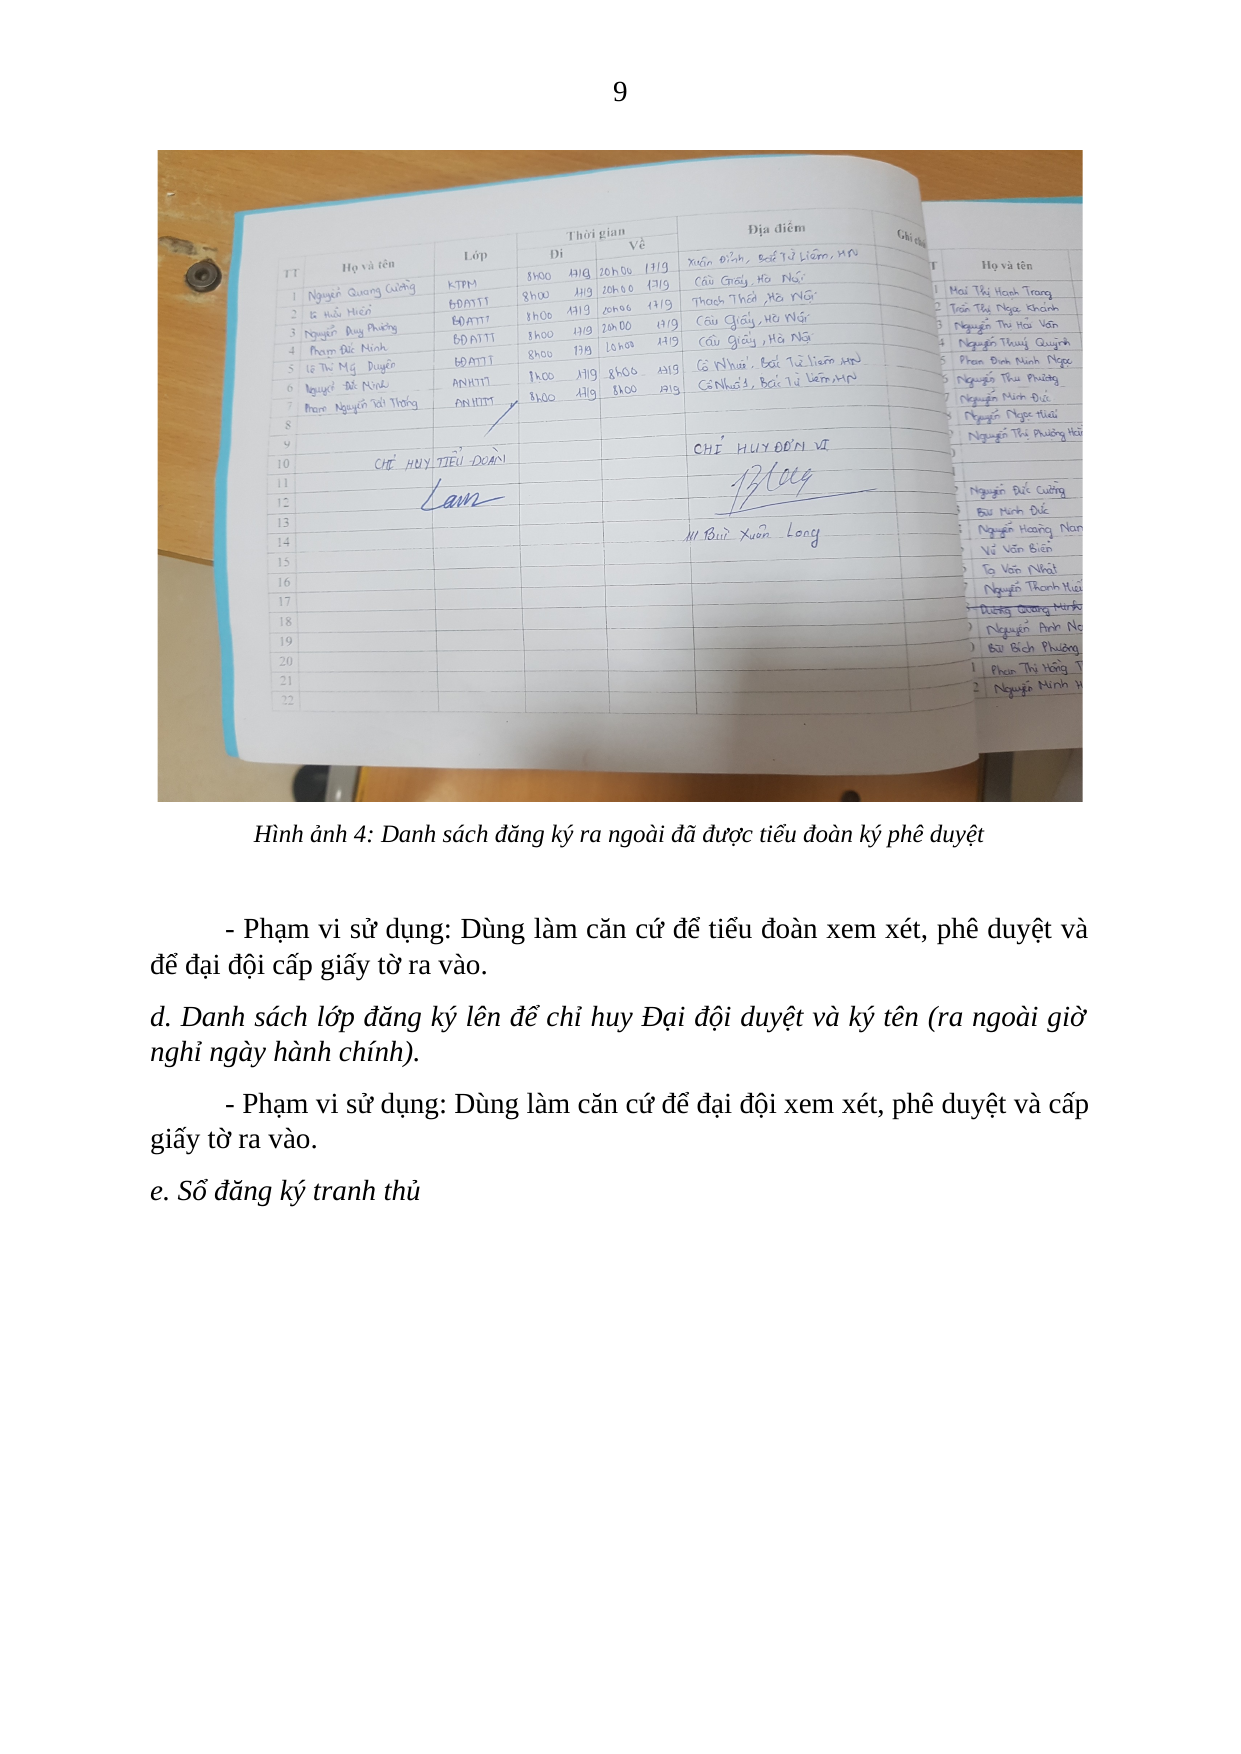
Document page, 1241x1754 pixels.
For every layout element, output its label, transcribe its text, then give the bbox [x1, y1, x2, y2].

text - Phạm vi sử dụng: Dùng làm căn cứ để đại đội xem xét, phê duyệt và cấp giấy tờ ra vào. [150, 1086, 1090, 1154]
text - Phạm vi sử dụng: Dùng làm căn cứ để tiểu đoàn xem xét, phê duyệt và để đại đội cấp giấy tờ ra vào. [150, 912, 1090, 980]
text e. Sổ đăng ký tranh thủ [150, 1173, 1090, 1206]
text Hình ảnh 4: Danh sách đăng ký ra ngoài đã được tiểu đoàn ký phê duyệt [150, 819, 1090, 848]
text d. Danh sách lớp đăng ký lên để chỉ huy Đại đội duyệt và ký tên (ra ngoài giờ nghỉ ngày hành chính). [150, 999, 1090, 1067]
picture [157, 150, 1083, 802]
